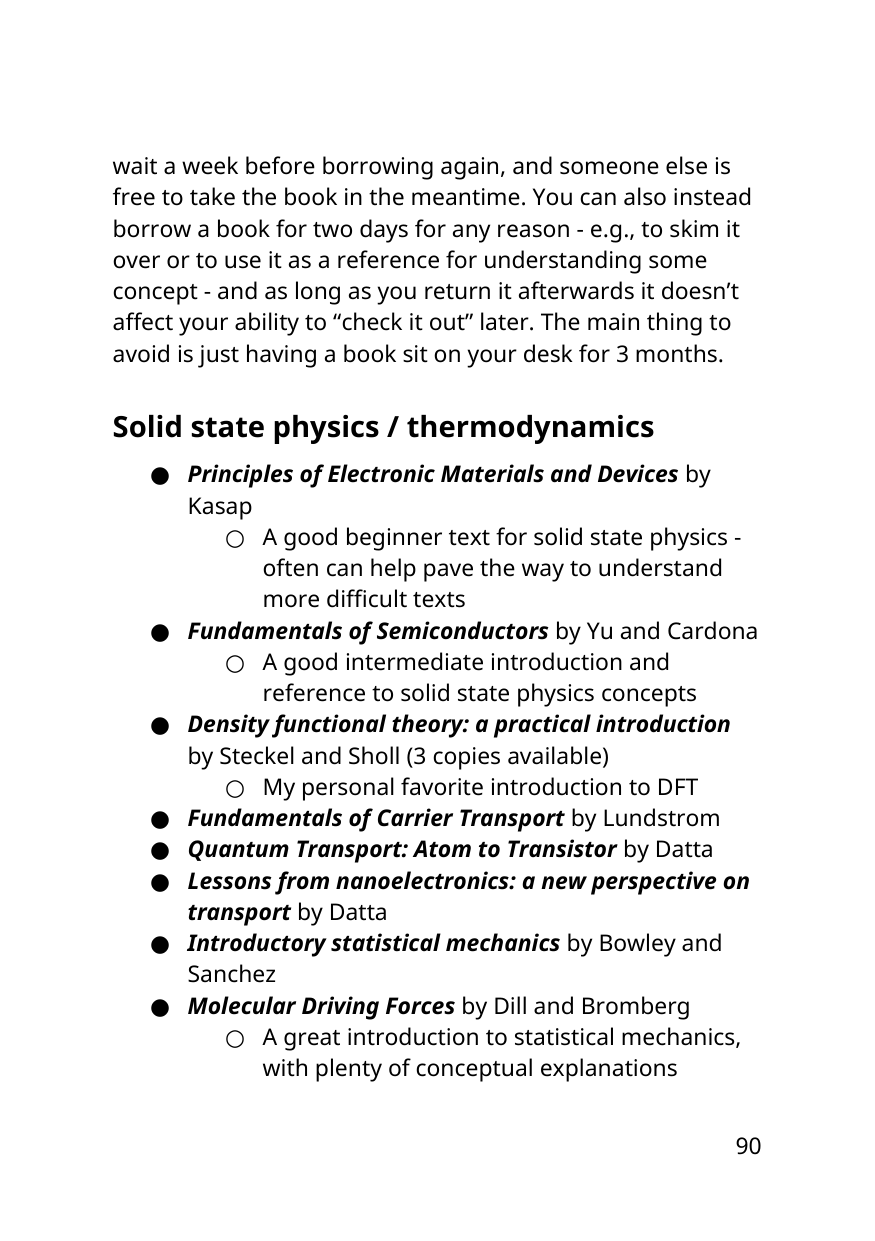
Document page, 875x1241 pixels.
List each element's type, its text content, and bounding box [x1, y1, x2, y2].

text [112, 150, 762, 369]
list Fundamentals of Semiconductors by Yu and Cardona [150, 615, 762, 646]
list Density functional theory: a practical introduction by Steckel and Sholl (3 copies available) [150, 708, 762, 771]
list A great introduction to statistical mechanics, with plenty of conceptual explanations [225, 1021, 762, 1083]
list My personal favorite introduction to DFT [225, 771, 762, 802]
list Principles of Electronic Materials and Devices by Kasap [150, 458, 762, 521]
list Introductory statistical mechanics by Bowley and Sanchez [150, 927, 762, 990]
list A good beginner text for solid state physics - often can help pave the way to understand more difficult texts [225, 521, 762, 615]
list Lessons from nanoelectronics: a new perspective on transport by Datta [150, 865, 762, 927]
list A good intermediate introduction and reference to solid state physics concepts [225, 646, 762, 708]
list Quantum Transport: Atom to Transistor by Datta [150, 833, 762, 865]
subtitle Solid state physics / thermodynamics [112, 406, 762, 446]
list Fundamentals of Carrier Transport by Lundstrom [150, 802, 762, 833]
list Molecular Driving Forces by Dill and Bromberg [150, 990, 762, 1021]
